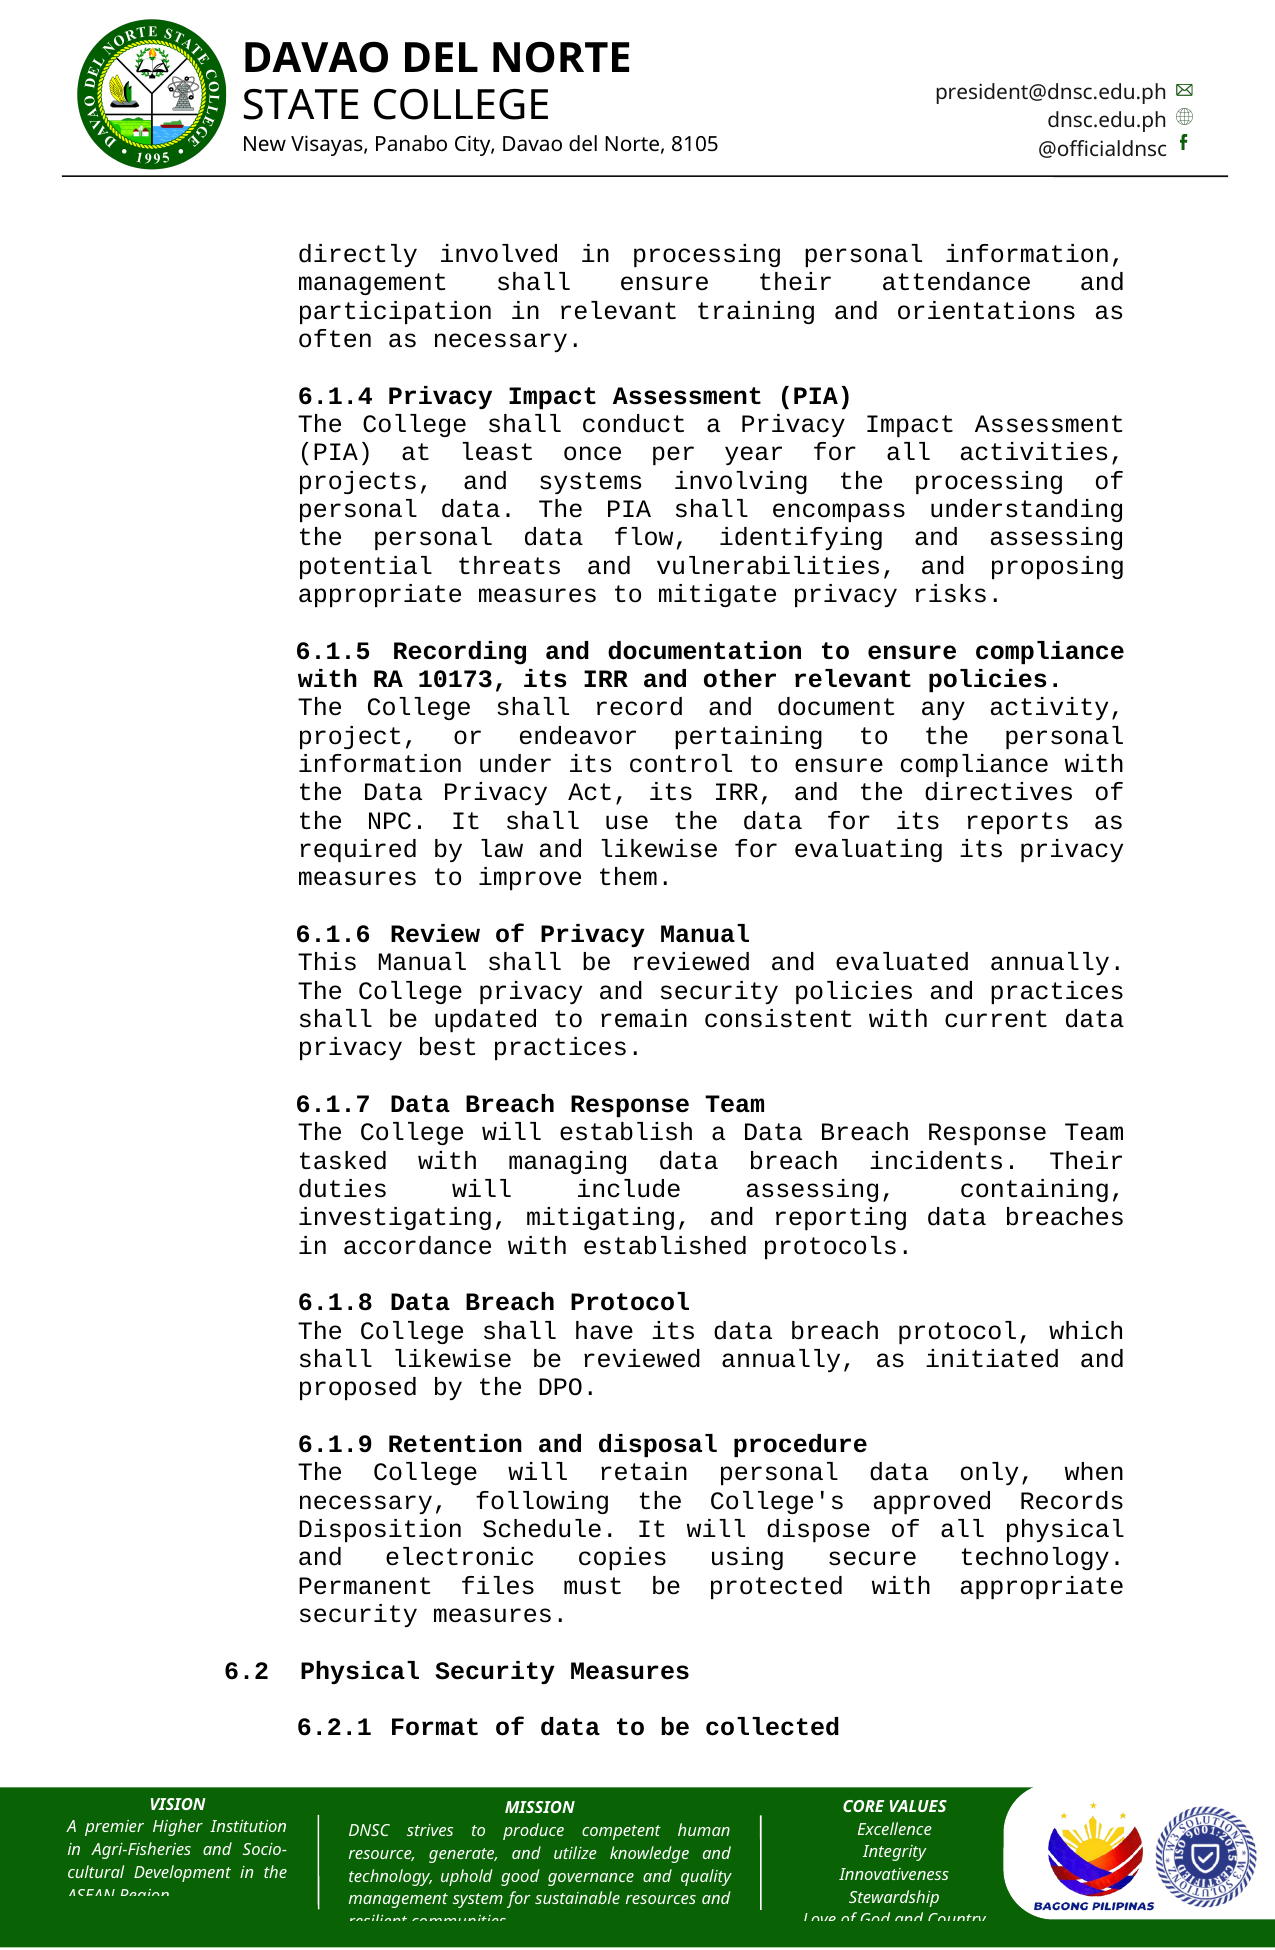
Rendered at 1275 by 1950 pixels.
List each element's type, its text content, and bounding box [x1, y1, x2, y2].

text This Manual shall be reviewed and evaluated annually. The College privacy and security policies and practices shall be updated to remain consistent with current data privacy best practices. [298, 950, 1125, 1063]
list Review of Privacy Manual [295, 922, 1125, 950]
list Physical Security Measures [224, 1658, 1125, 1687]
text The College shall have its data breach protocol, which shall likewise be reviewed annually, as initiated and proposed by the DPO. [298, 1318, 1125, 1403]
text The College will establish a Data Breach Response Team tasked with managing data breach incidents. Their duties will include assessing, containing, investigating, mitigating, and reporting data breaches in accordance with established protocols. [298, 1120, 1125, 1262]
text 6.1.4 Privacy Impact Assessment (PIA) [298, 383, 1125, 412]
text The College shall record and document any activity, project, or endeavor pertaining to the personal information under its control to ensure compliance with the Data Privacy Act, its IRR, and the directives of the NPC. It shall use the data for its reports as required by law and likewise for evaluating its privacy measures to improve them. [298, 695, 1125, 893]
list Data Breach Protocol [298, 1290, 1125, 1318]
picture [1176, 84, 1193, 97]
picture [1019, 1788, 1259, 1924]
text The College will retain personal data only, when necessary, following the College's approved Records Disposition Schedule. It will dispose of all physical and electronic copies using secure technology. Permanent files must be protected with appropriate security measures. [298, 1460, 1125, 1630]
picture [76, 18, 227, 170]
list The College shall conduct a Privacy Impact Assessment (PIA) at least once per year for all activities, projects, and systems involving the processing of personal data. The PIA shall encompass understanding the personal data flow, identifying and assessing potential threats and vulnerabilities, and proposing appropriate measures to mitigate privacy risks. [298, 412, 1125, 610]
list Format of data to be collected [297, 1715, 1125, 1743]
picture [1180, 134, 1188, 150]
list Data Breach Response Team [295, 1092, 1125, 1120]
list 6.1.9 Retention and disposal procedure [298, 1432, 1125, 1460]
list Recording and documentation to ensure compliance with RA 10173, its IRR and other relevant policies. [295, 638, 1125, 695]
picture [1176, 108, 1193, 125]
